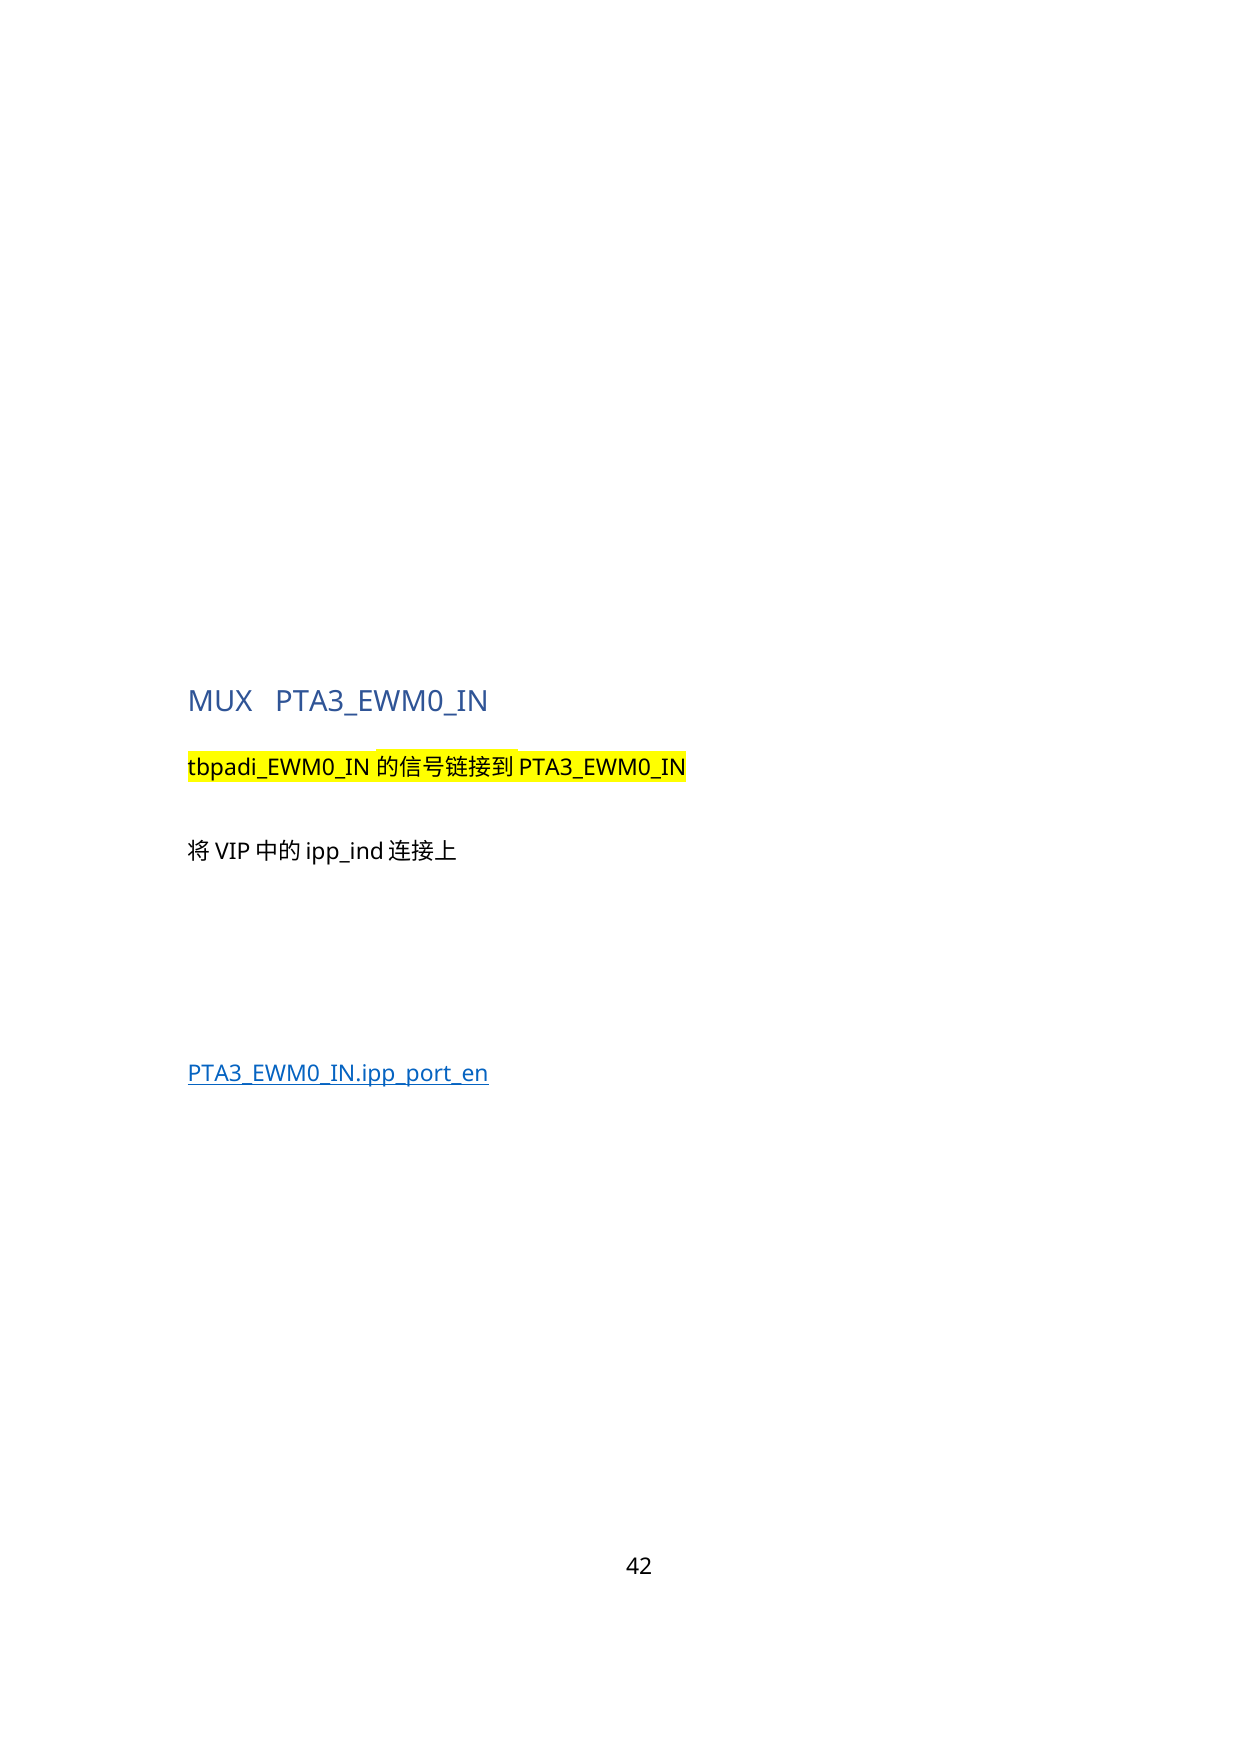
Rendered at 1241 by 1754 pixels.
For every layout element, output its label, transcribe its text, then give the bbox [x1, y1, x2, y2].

text tbpadi_EWM0_IN 的信号链接到PTA3_EWM0_IN [187, 733, 1053, 798]
subtitle MUX PTA3_EWM0_IN [187, 668, 1053, 733]
text PTA3_EWM0_IN.ipp_port_en [187, 1057, 1053, 1089]
text 将VIP中的ipp_ind连接上 [187, 817, 1053, 882]
